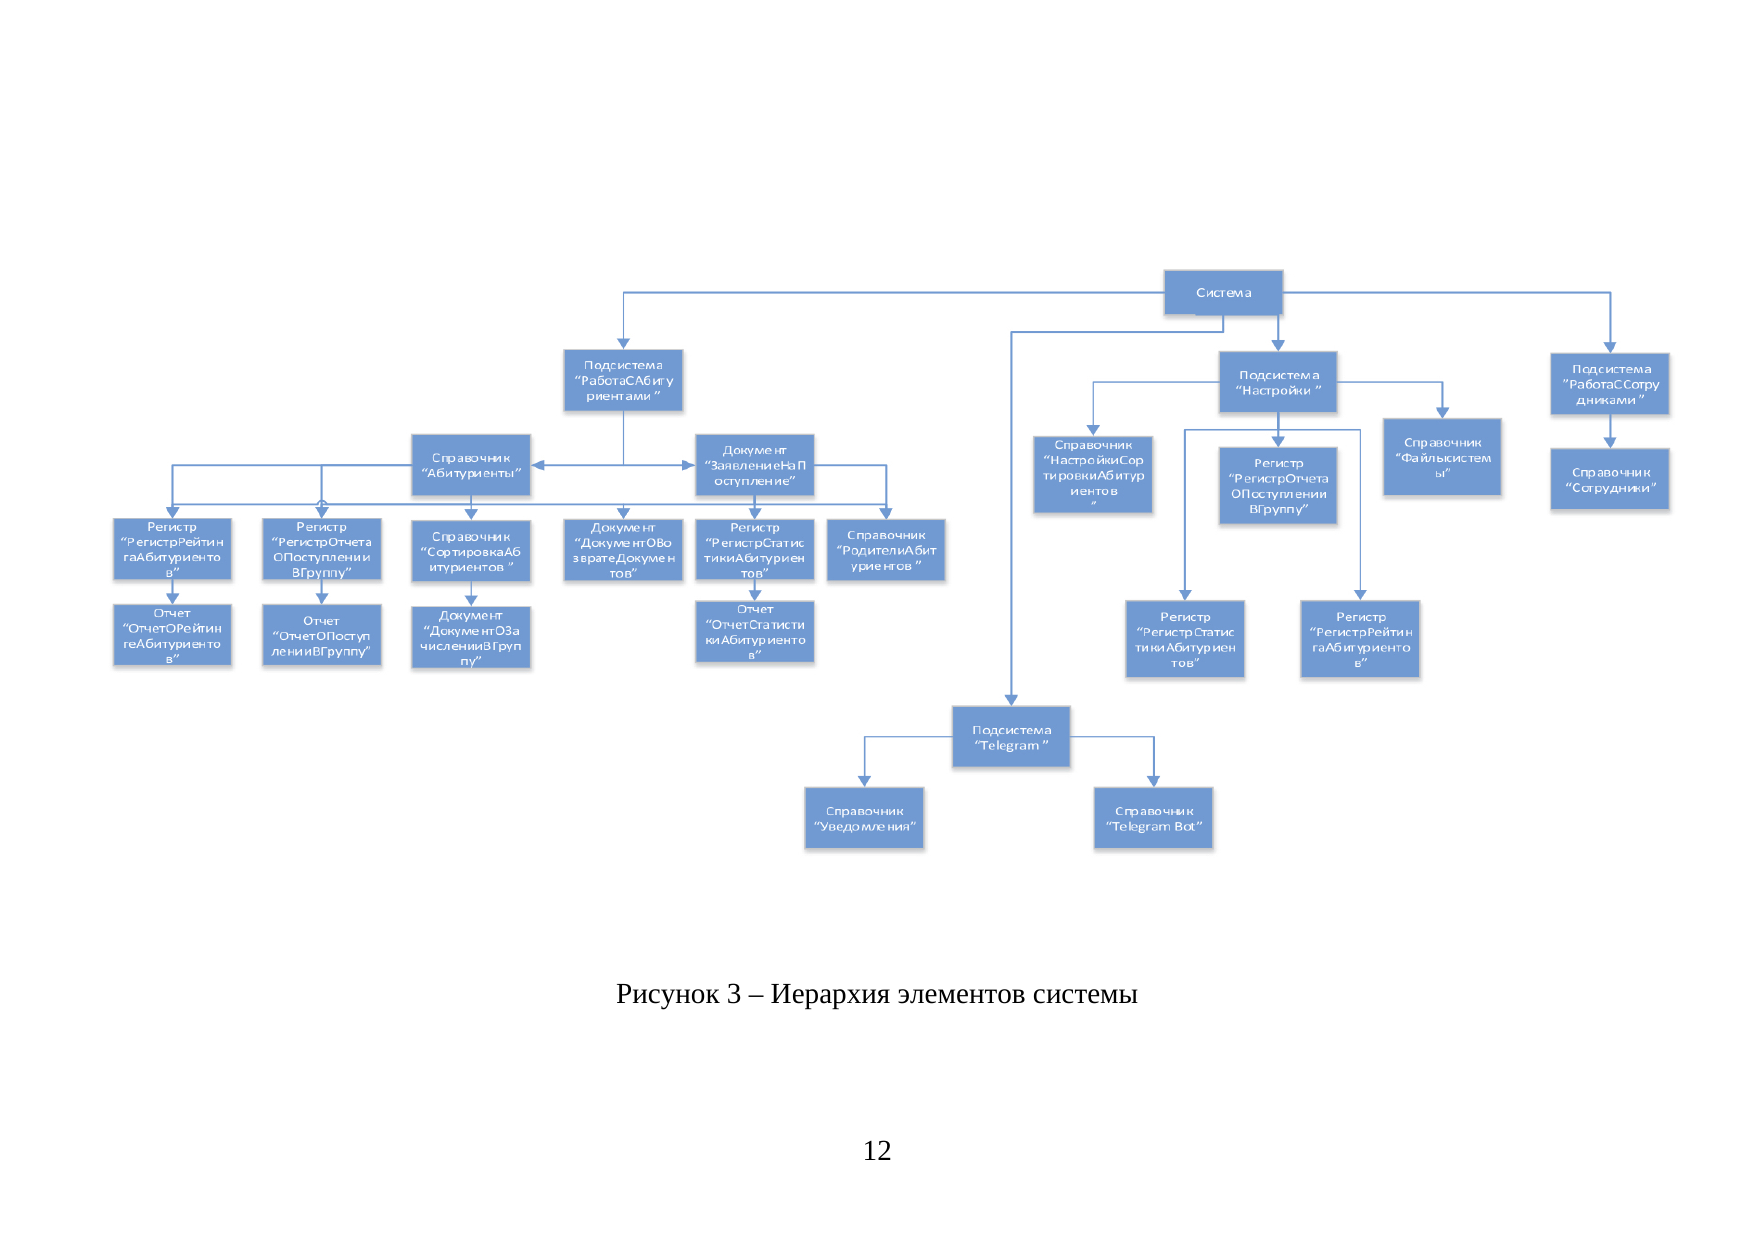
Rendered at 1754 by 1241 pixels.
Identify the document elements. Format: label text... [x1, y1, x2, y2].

picture [78, 216, 1700, 907]
text Рисунок 3 – Иерархия элементов системы [118, 907, 1636, 1010]
